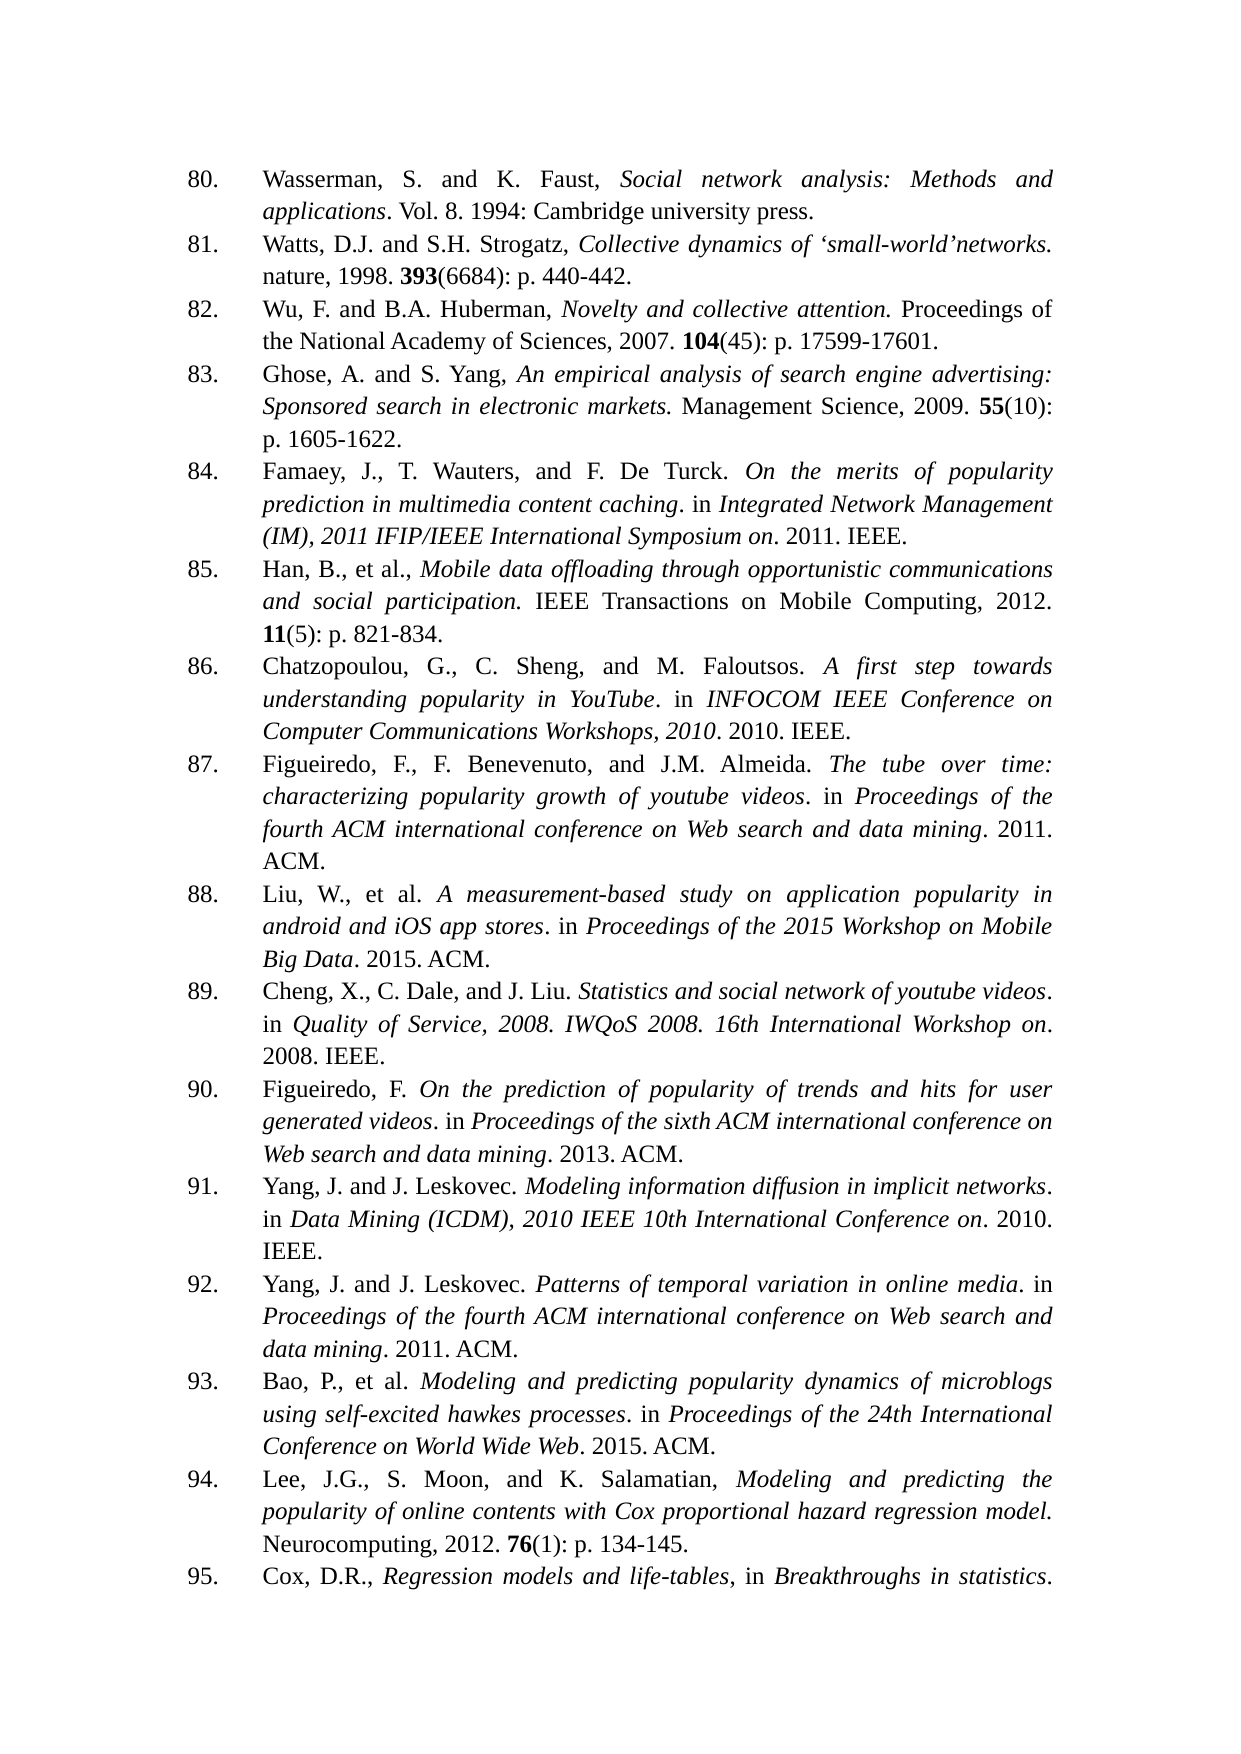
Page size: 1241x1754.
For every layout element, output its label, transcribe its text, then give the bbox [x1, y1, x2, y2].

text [187, 1559, 1053, 1592]
text 92. Yang, J. and J. Leskovec. Patterns of temporal variation in online media. in Proceedings of the fourth ACM international conference on Web search and data mining. 2011. ACM. [187, 1267, 1053, 1364]
text 88. Liu, W., et al. A measurement-based study on application popularity in android and iOS app stores. in Proceedings of the 2015 Workshop on Mobile Big Data. 2015. ACM. [187, 877, 1053, 974]
text 81. Watts, D.J. and S.H. Strogatz, Collective dynamics of ‘small-world’networks. nature, 1998. 393(6684): p. 440-442. [187, 227, 1053, 292]
text 93. Bao, P., et al. Modeling and predicting popularity dynamics of microblogs using self-excited hawkes processes. in Proceedings of the 24th International Conference on World Wide Web. 2015. ACM. [187, 1364, 1053, 1462]
text 80. Wasserman, S. and K. Faust, Social network analysis: Methods and applications. Vol. 8. 1994: Cambridge university press. [187, 162, 1053, 227]
text 91. Yang, J. and J. Leskovec. Modeling information diffusion in implicit networks. in Data Mining (ICDM), 2010 IEEE 10th International Conference on. 2010. IEEE. [187, 1169, 1053, 1267]
text 89. Cheng, X., C. Dale, and J. Liu. Statistics and social network of youtube videos. in Quality of Service, 2008. IWQoS 2008. 16th International Workshop on. 2008. IEEE. [187, 974, 1053, 1072]
text 94. Lee, J.G., S. Moon, and K. Salamatian, Modeling and predicting the popularity of online contents with Cox proportional hazard regression model. Neurocomputing, 2012. 76(1): p. 134-145. [187, 1462, 1053, 1559]
text 85. Han, B., et al., Mobile data offloading through opportunistic communications and social participation. IEEE Transactions on Mobile Computing, 2012. 11(5): p. 821-834. [187, 552, 1053, 649]
text 84. Famaey, J., T. Wauters, and F. De Turck. On the merits of popularity prediction in multimedia content caching. in Integrated Network Management (IM), 2011 IFIP/IEEE International Symposium on. 2011. IEEE. [187, 454, 1053, 552]
text 83. Ghose, A. and S. Yang, An empirical analysis of search engine advertising: Sponsored search in electronic markets. Management Science, 2009. 55(10): p. 1605-1622. [187, 357, 1053, 454]
text 90. Figueiredo, F. On the prediction of popularity of trends and hits for user generated videos. in Proceedings of the sixth ACM international conference on Web search and data mining. 2013. ACM. [187, 1072, 1053, 1169]
text 86. Chatzopoulou, G., C. Sheng, and M. Faloutsos. A first step towards understanding popularity in YouTube. in INFOCOM IEEE Conference on Computer Communications Workshops, 2010. 2010. IEEE. [187, 649, 1053, 747]
text 82. Wu, F. and B.A. Huberman, Novelty and collective attention. Proceedings of the National Academy of Sciences, 2007. 104(45): p. 17599-17601. [187, 292, 1053, 357]
text 87. Figueiredo, F., F. Benevenuto, and J.M. Almeida. The tube over time: characterizing popularity growth of youtube videos. in Proceedings of the fourth ACM international conference on Web search and data mining. 2011. ACM. [187, 747, 1053, 877]
